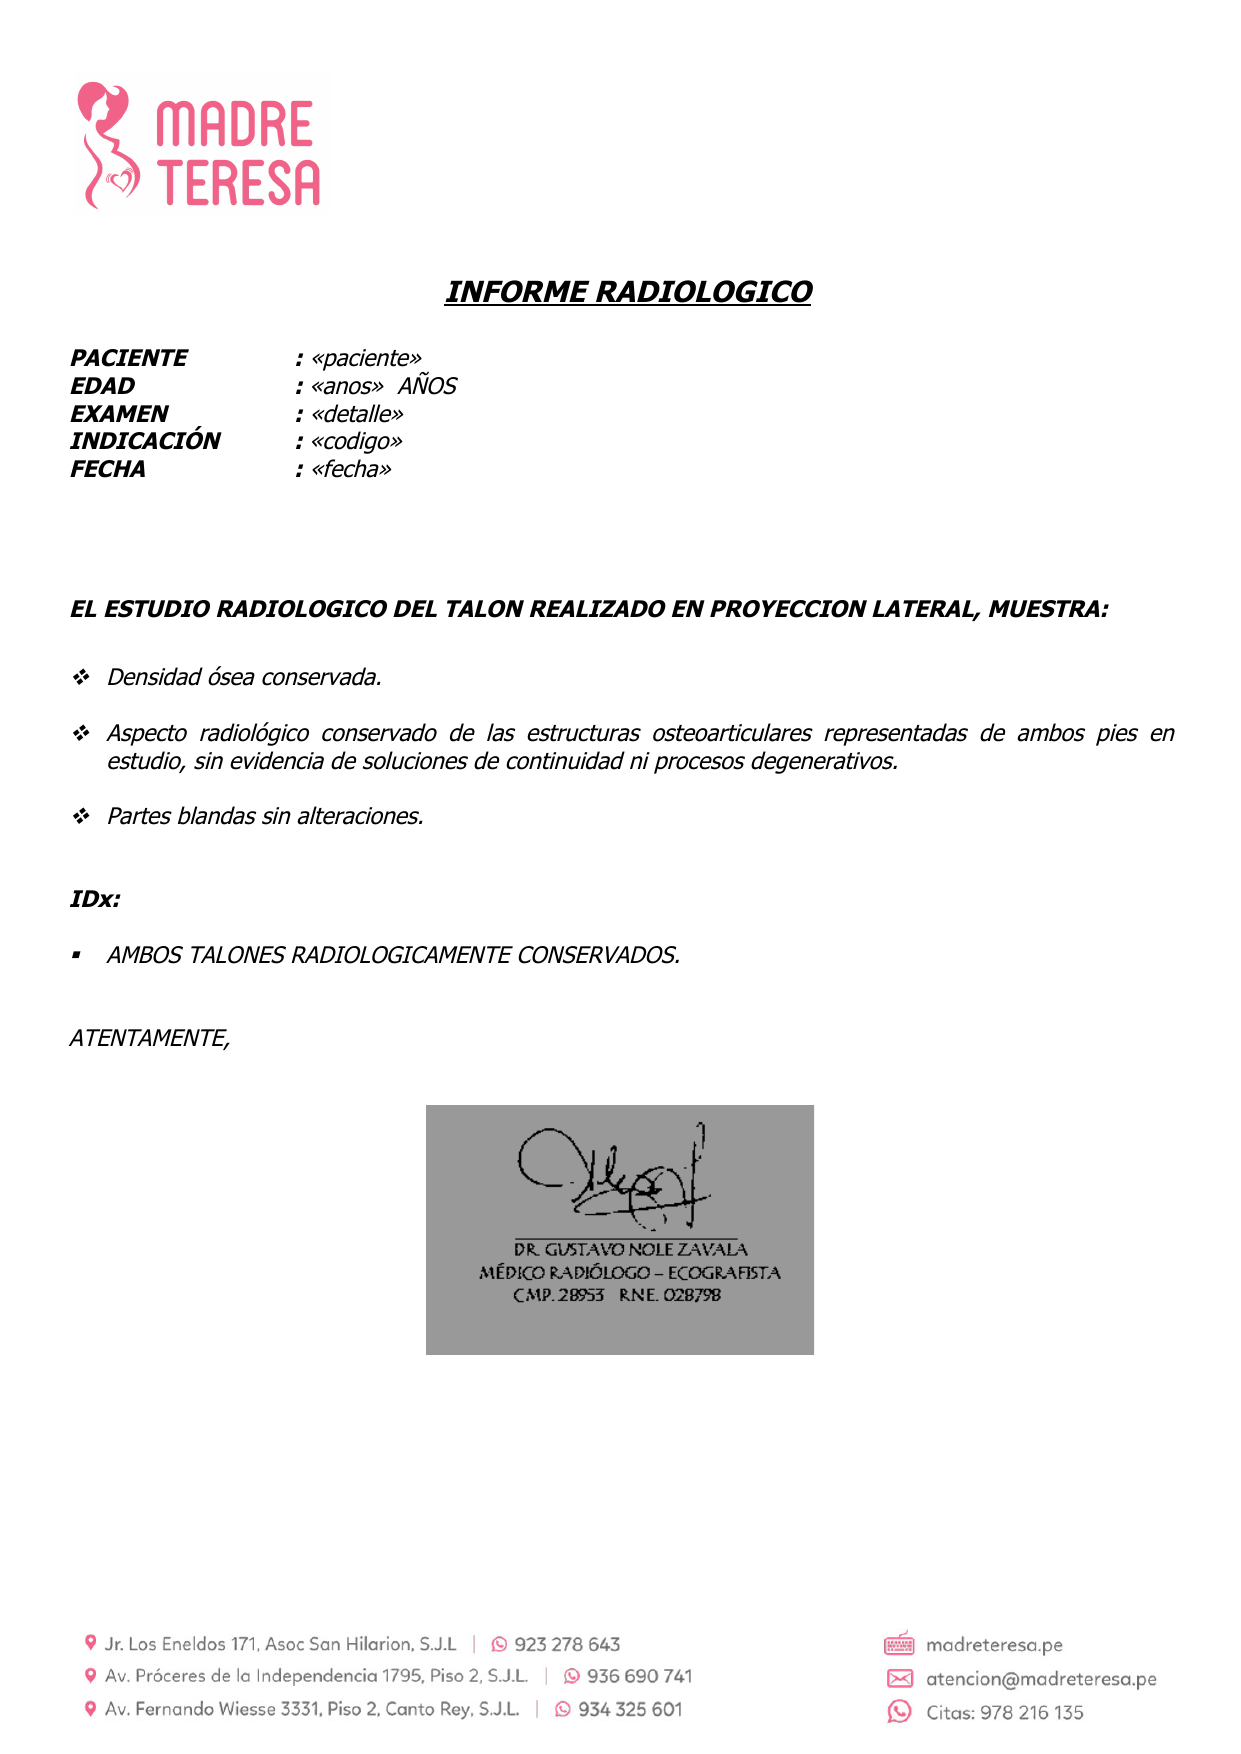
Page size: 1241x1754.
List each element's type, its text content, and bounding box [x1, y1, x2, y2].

text INDICACIÓN : «codigo» [69, 427, 1178, 454]
list AMBOS TALONES RADIOLOGICAMENTE CONSERVADOS. [69, 940, 1178, 968]
text ATENTAMENTE, [69, 1023, 1178, 1051]
text EXAMEN : «detalle» [69, 399, 1178, 427]
picture [73, 72, 331, 215]
list Aspecto radiológico conservado de las estructuras osteoarticulares representadas de ambos pies en estudio, sin evidencia de soluciones de continuidad ni procesos degenerativos. [69, 718, 1178, 774]
picture [0, 1594, 1241, 1754]
text PACIENTE : «paciente» [69, 344, 1178, 371]
title INFORME RADIOLOGICO [80, 273, 1178, 308]
text EDAD : «anos» AÑOS [69, 371, 1178, 399]
list Densidad ósea conservada. [69, 663, 1178, 691]
text FECHA : «fecha» [69, 454, 1178, 482]
list Partes blandas sin alteraciones. [69, 802, 1178, 829]
text IDx: [69, 885, 1178, 912]
subtitle EL ESTUDIO RADIOLOGICO DEL TALON REALIZADO EN PROYECCION LATERAL, MUESTRA: [69, 595, 1178, 623]
